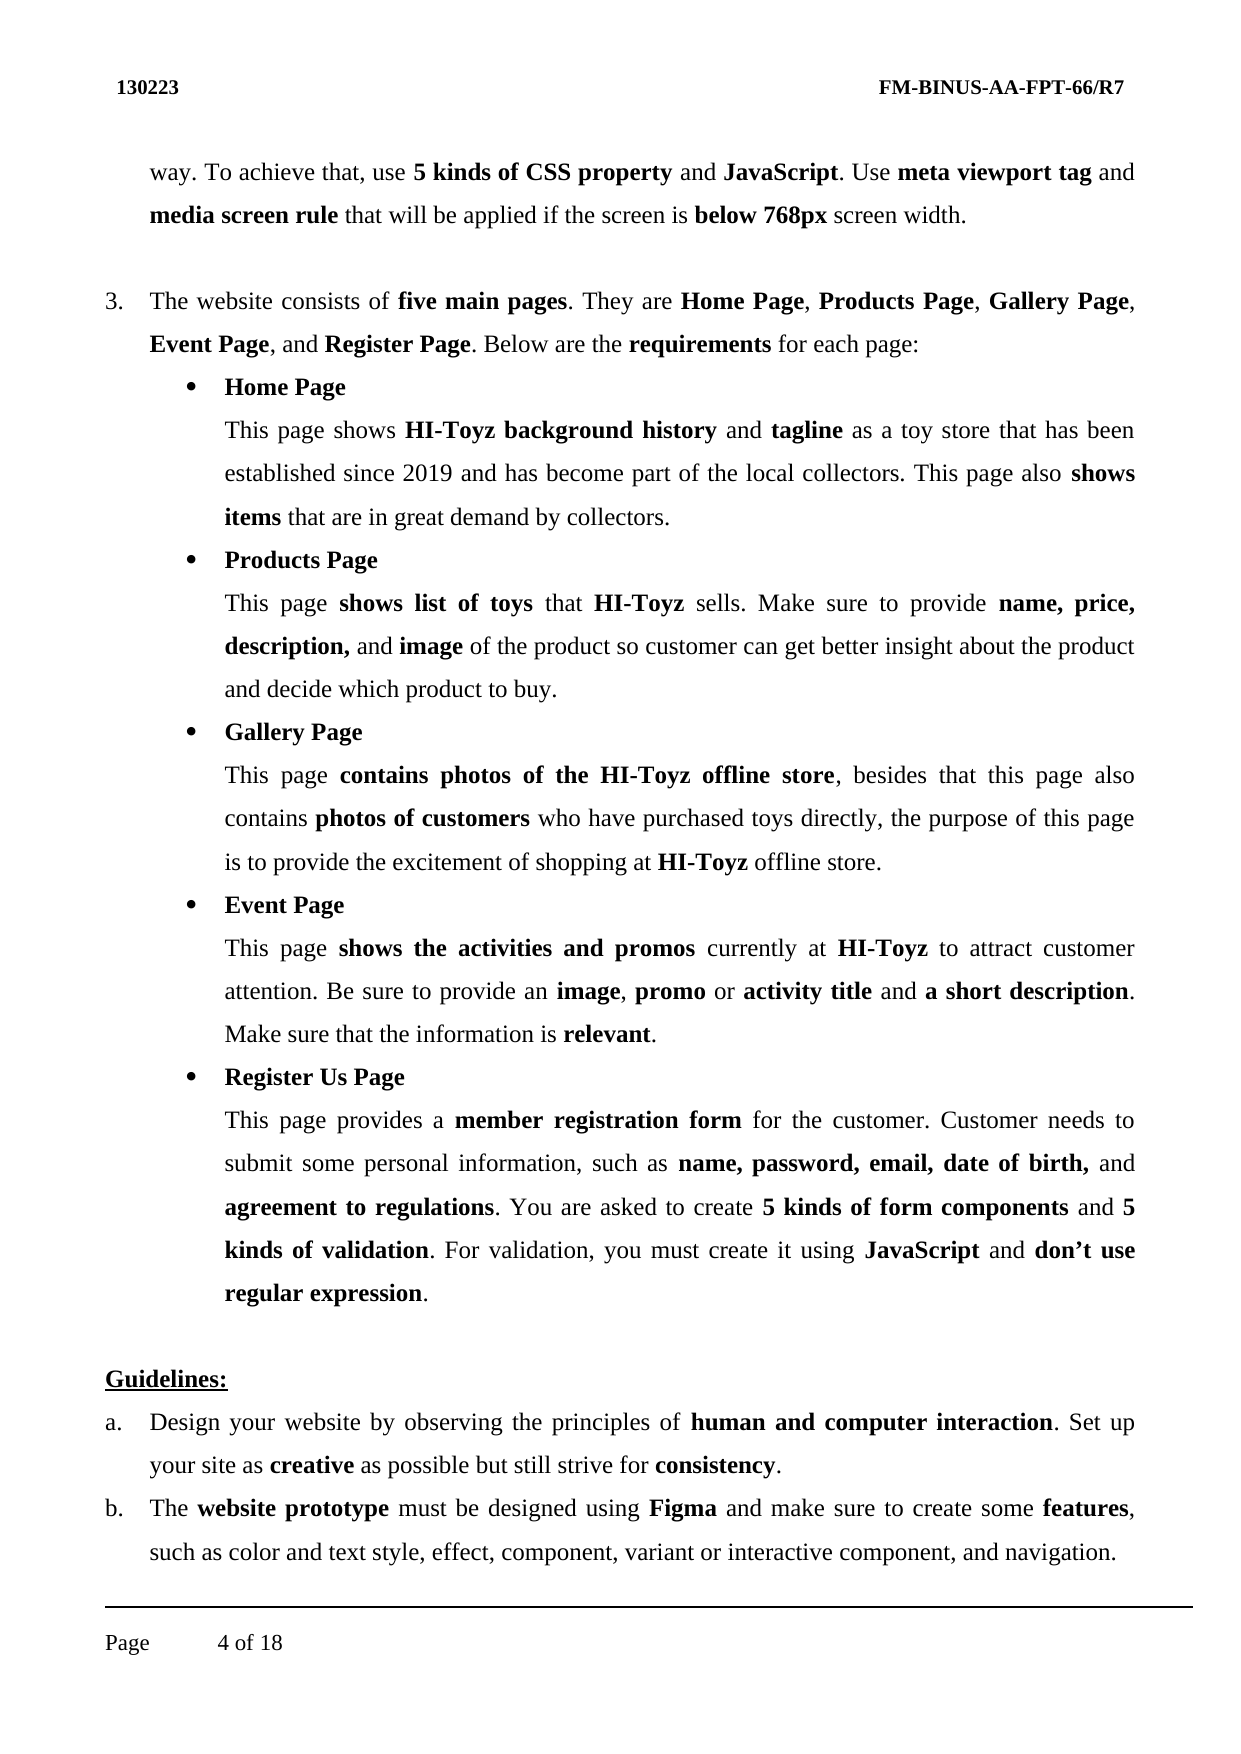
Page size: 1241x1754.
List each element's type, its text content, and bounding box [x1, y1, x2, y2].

list Design your website by observing the principles of human and computer interaction. Set up your site as creative as possible but still strive for consistency. [105, 1407, 1135, 1479]
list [105, 157, 1135, 228]
list This page shows the activities and promos currently at HI-Toyz to attract customer attention. Be sure to provide an image, promo or activity title and a short description. Make sure that the information is relevant. [224, 933, 1135, 1048]
list Home Page [187, 372, 1135, 401]
list This page contains photos of the HI-Toyz offline store, besides that this page also contains photos of customers who have purchased toys directly, the purpose of this page is to provide the excitement of shopping at HI-Toyz offline store. [224, 760, 1135, 875]
list This page provides a member registration form for the customer. Customer needs to submit some personal information, such as name, password, email, date of birth, and agreement to regulations. You are asked to create 5 kinds of form components and 5 kinds of validation. For validation, you must create it using JavaScript and don’t use regular expression. [224, 1105, 1135, 1307]
list Products Page [187, 545, 1135, 573]
list Register Us Page [187, 1062, 1135, 1091]
list The website consists of five main pages. They are Home Page, Products Page, Gallery Page, Event Page, and Register Page. Below are the requirements for each page: [105, 286, 1135, 358]
text Guidelines: [105, 1364, 1135, 1393]
list The website prototype must be designed using Figma and make sure to create some features, such as color and text style, effect, component, variant or interactive component, and navigation. [105, 1493, 1135, 1565]
list This page shows HI-Toyz background history and tagline as a toy store that has been established since 2019 and has become part of the local collectors. This page also shows items that are in great demand by collectors. [224, 415, 1135, 530]
list Gallery Page [187, 717, 1135, 746]
list This page shows list of toys that HI-Toyz sells. Make sure to provide name, price, description, and image of the product so customer can get better insight about the product and decide which product to buy. [224, 588, 1135, 703]
list Event Page [187, 890, 1135, 918]
